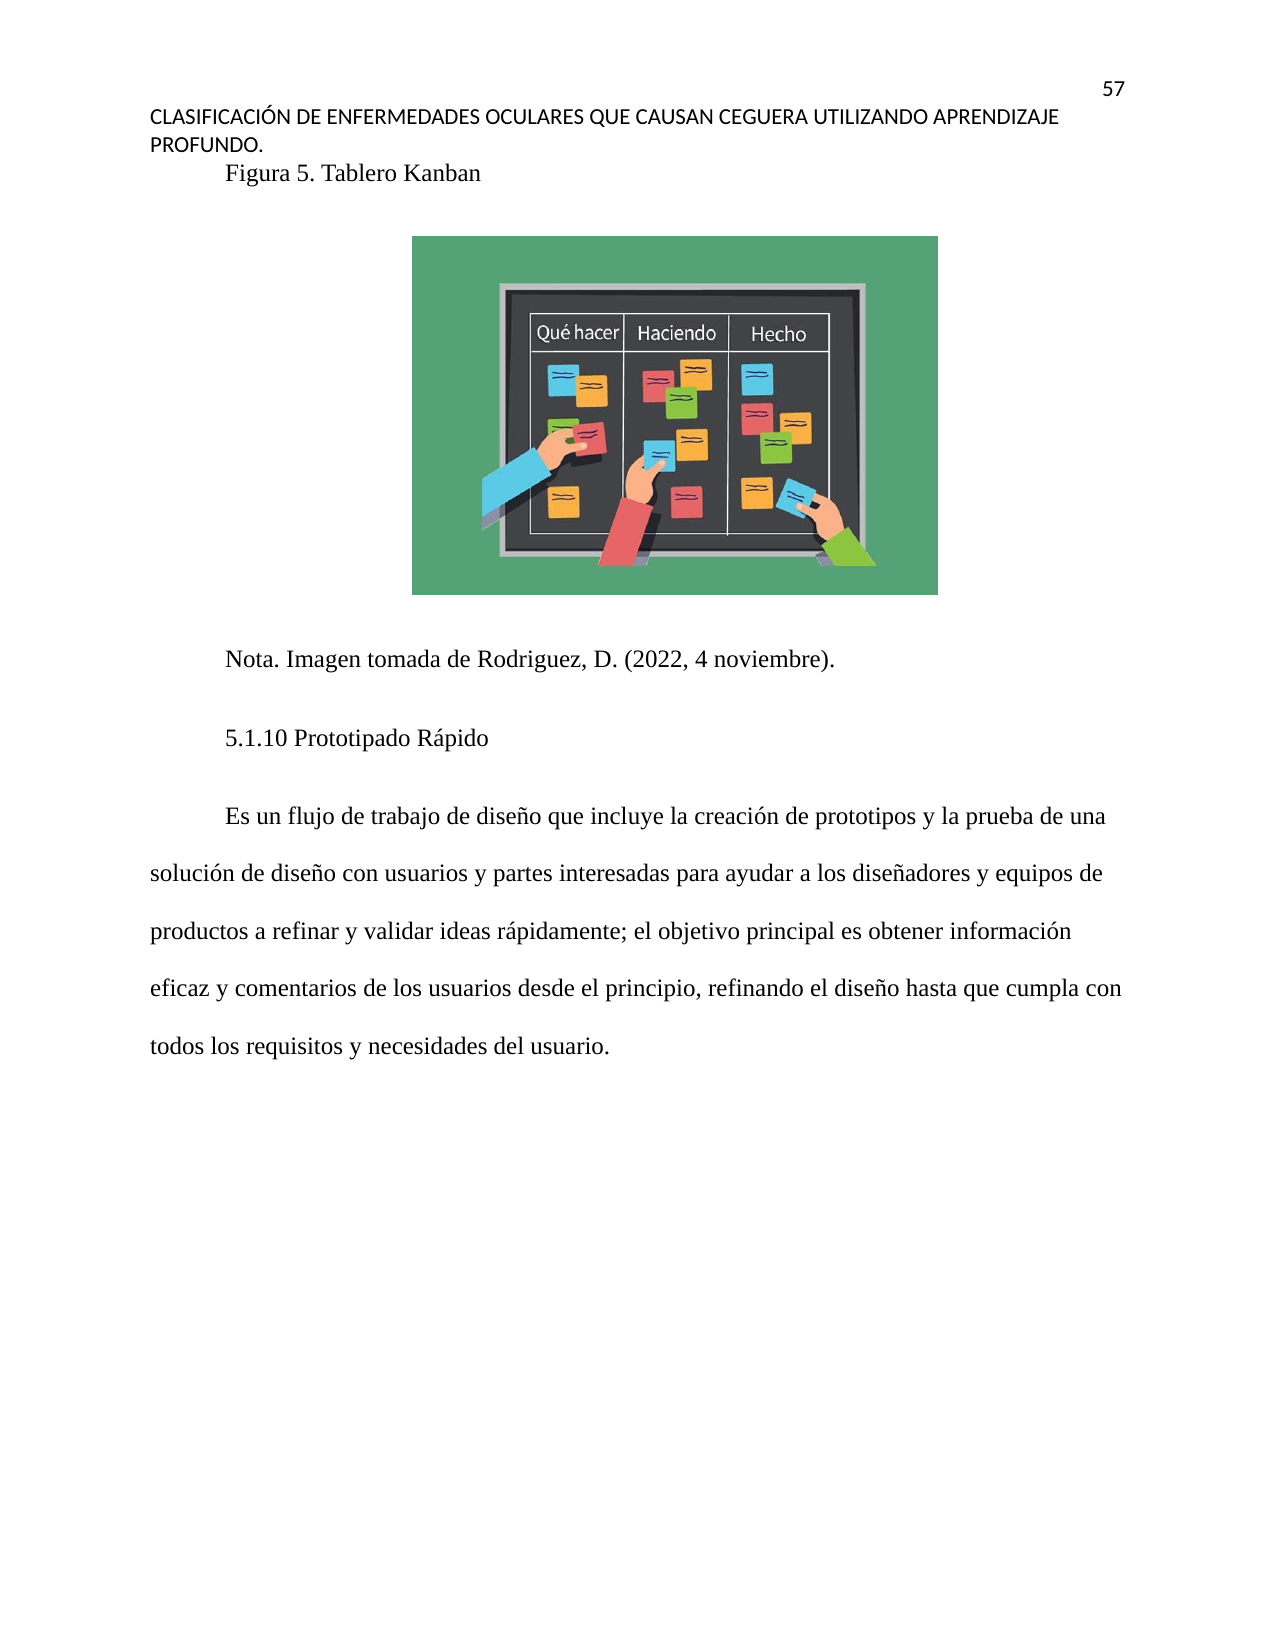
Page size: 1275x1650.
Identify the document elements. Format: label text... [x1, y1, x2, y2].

picture [412, 236, 938, 595]
text 5.1.10 Prototipado Rápido [150, 723, 1125, 751]
text Es un flujo de trabajo de diseño que incluye la creación de prototipos y la prueba de una solución de diseño con usuarios y partes interesadas para ayudar a los diseñadores y equipos de productos a refinar y validar ideas rápidamente; el objetivo principal es obtener información eficaz y comentarios de los usuarios desde el principio, refinando el diseño hasta que cumpla con todos los requisitos y necesidades del usuario. [150, 801, 1125, 1060]
text Figura 5. Tablero Kanban [150, 158, 1125, 187]
text Nota. Imagen tomada de Rodriguez, D. (2022, 4 noviembre). [150, 644, 1125, 673]
